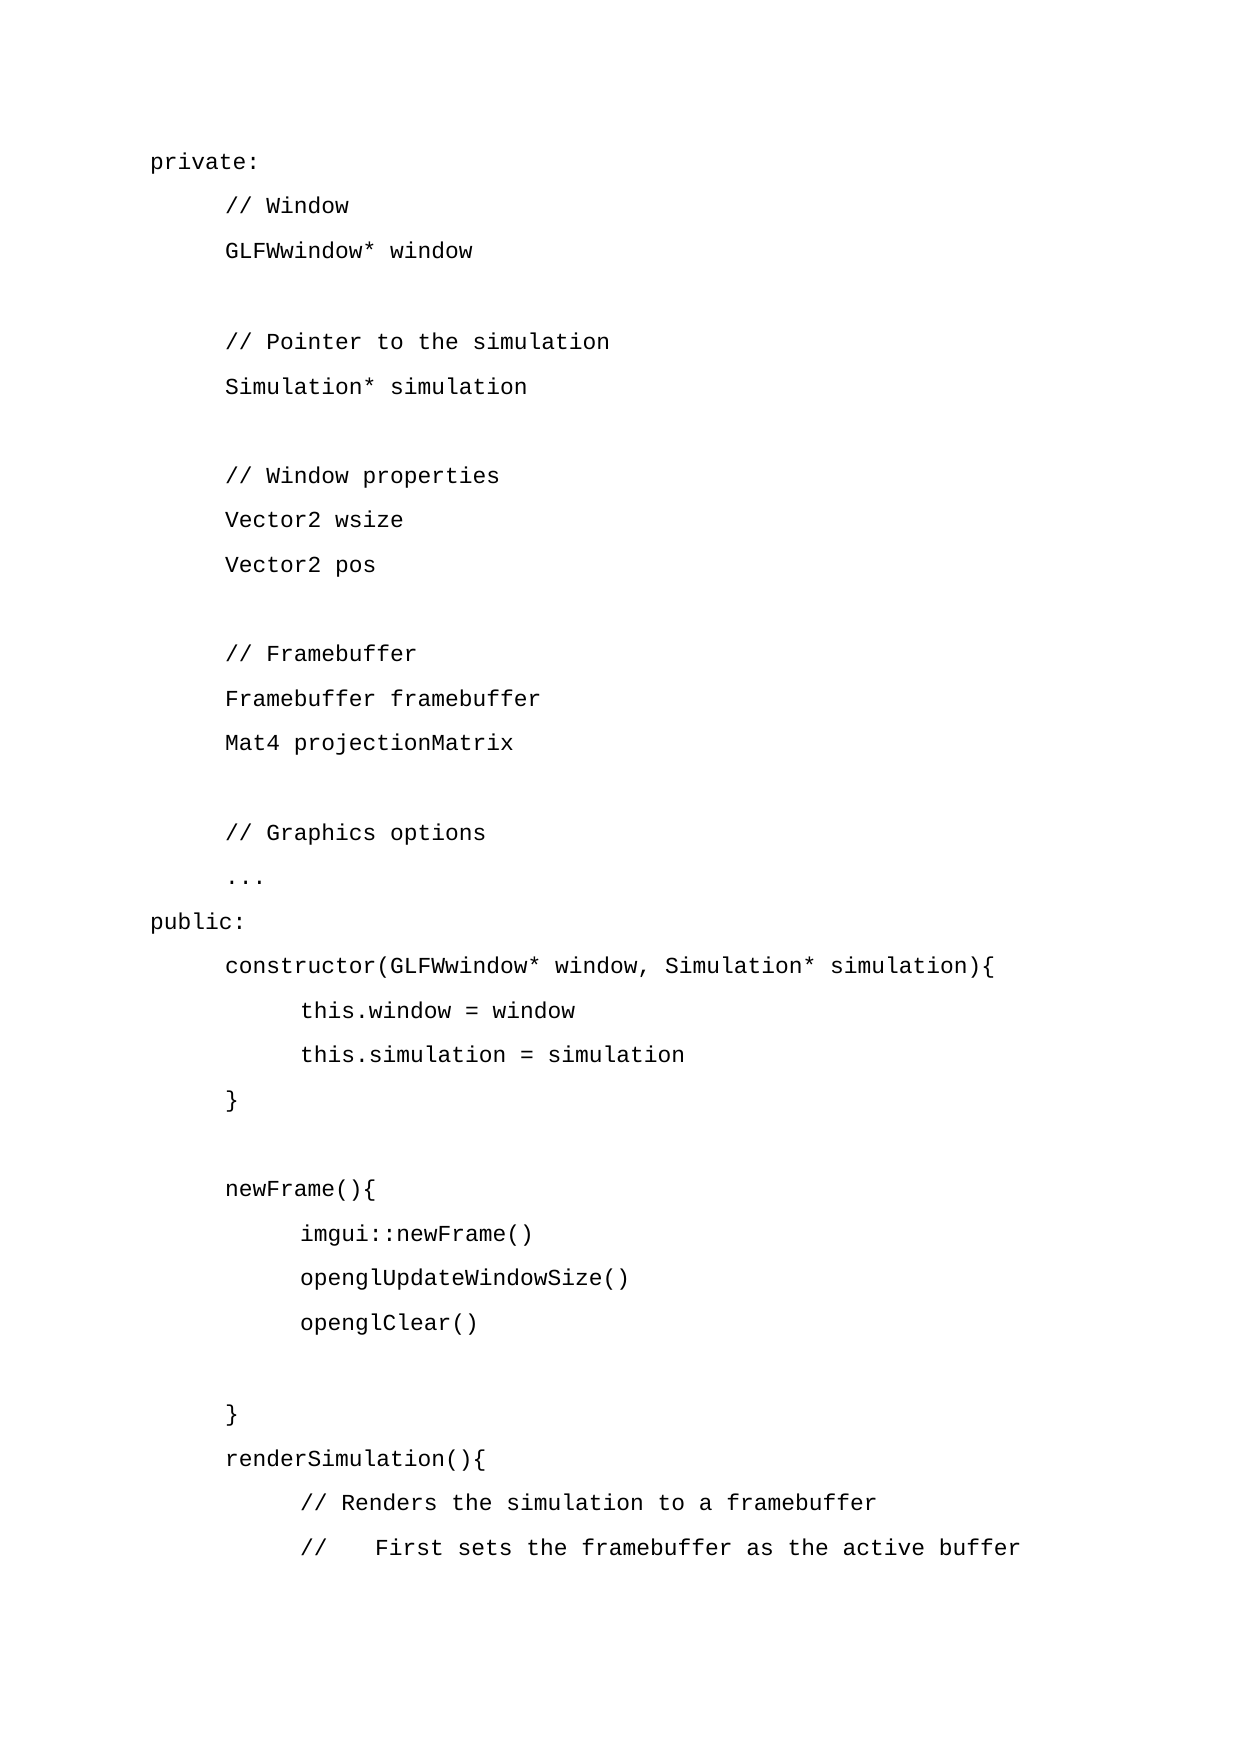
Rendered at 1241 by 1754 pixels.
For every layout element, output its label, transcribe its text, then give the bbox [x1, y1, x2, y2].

text GLFWwindow* window [150, 239, 1090, 265]
text constructor(GLFWwindow* window, Simulation* simulation){ [150, 954, 1090, 981]
text openglClear() [150, 1311, 1090, 1337]
text openglUpdateWindowSize() [150, 1267, 1090, 1293]
text this.simulation = simulation [150, 1044, 1090, 1070]
text imgui::newFrame() [150, 1222, 1090, 1248]
text // Renders the simulation to a framebuffer [150, 1492, 1090, 1518]
text Simulation* simulation [150, 375, 1090, 401]
text Vector2 wsize [150, 509, 1090, 535]
text newFrame(){ [150, 1177, 1090, 1203]
text // First sets the framebuffer as the active buffer [150, 1536, 1090, 1562]
text this.window = window [150, 999, 1090, 1025]
text private: [150, 150, 1090, 176]
text renderSimulation(){ [150, 1447, 1090, 1473]
text // Pointer to the simulation [150, 330, 1090, 356]
text // Framebuffer [150, 642, 1090, 668]
text // Window [150, 194, 1090, 221]
text // Graphics options [150, 821, 1090, 847]
text // Window properties [150, 464, 1090, 490]
text Vector2 pos [150, 553, 1090, 579]
text ... [150, 865, 1090, 891]
text Mat4 projectionMatrix [150, 732, 1090, 758]
text } [150, 1088, 1090, 1114]
text Framebuffer framebuffer [150, 687, 1090, 713]
text public: [150, 910, 1090, 936]
text } [150, 1402, 1090, 1428]
